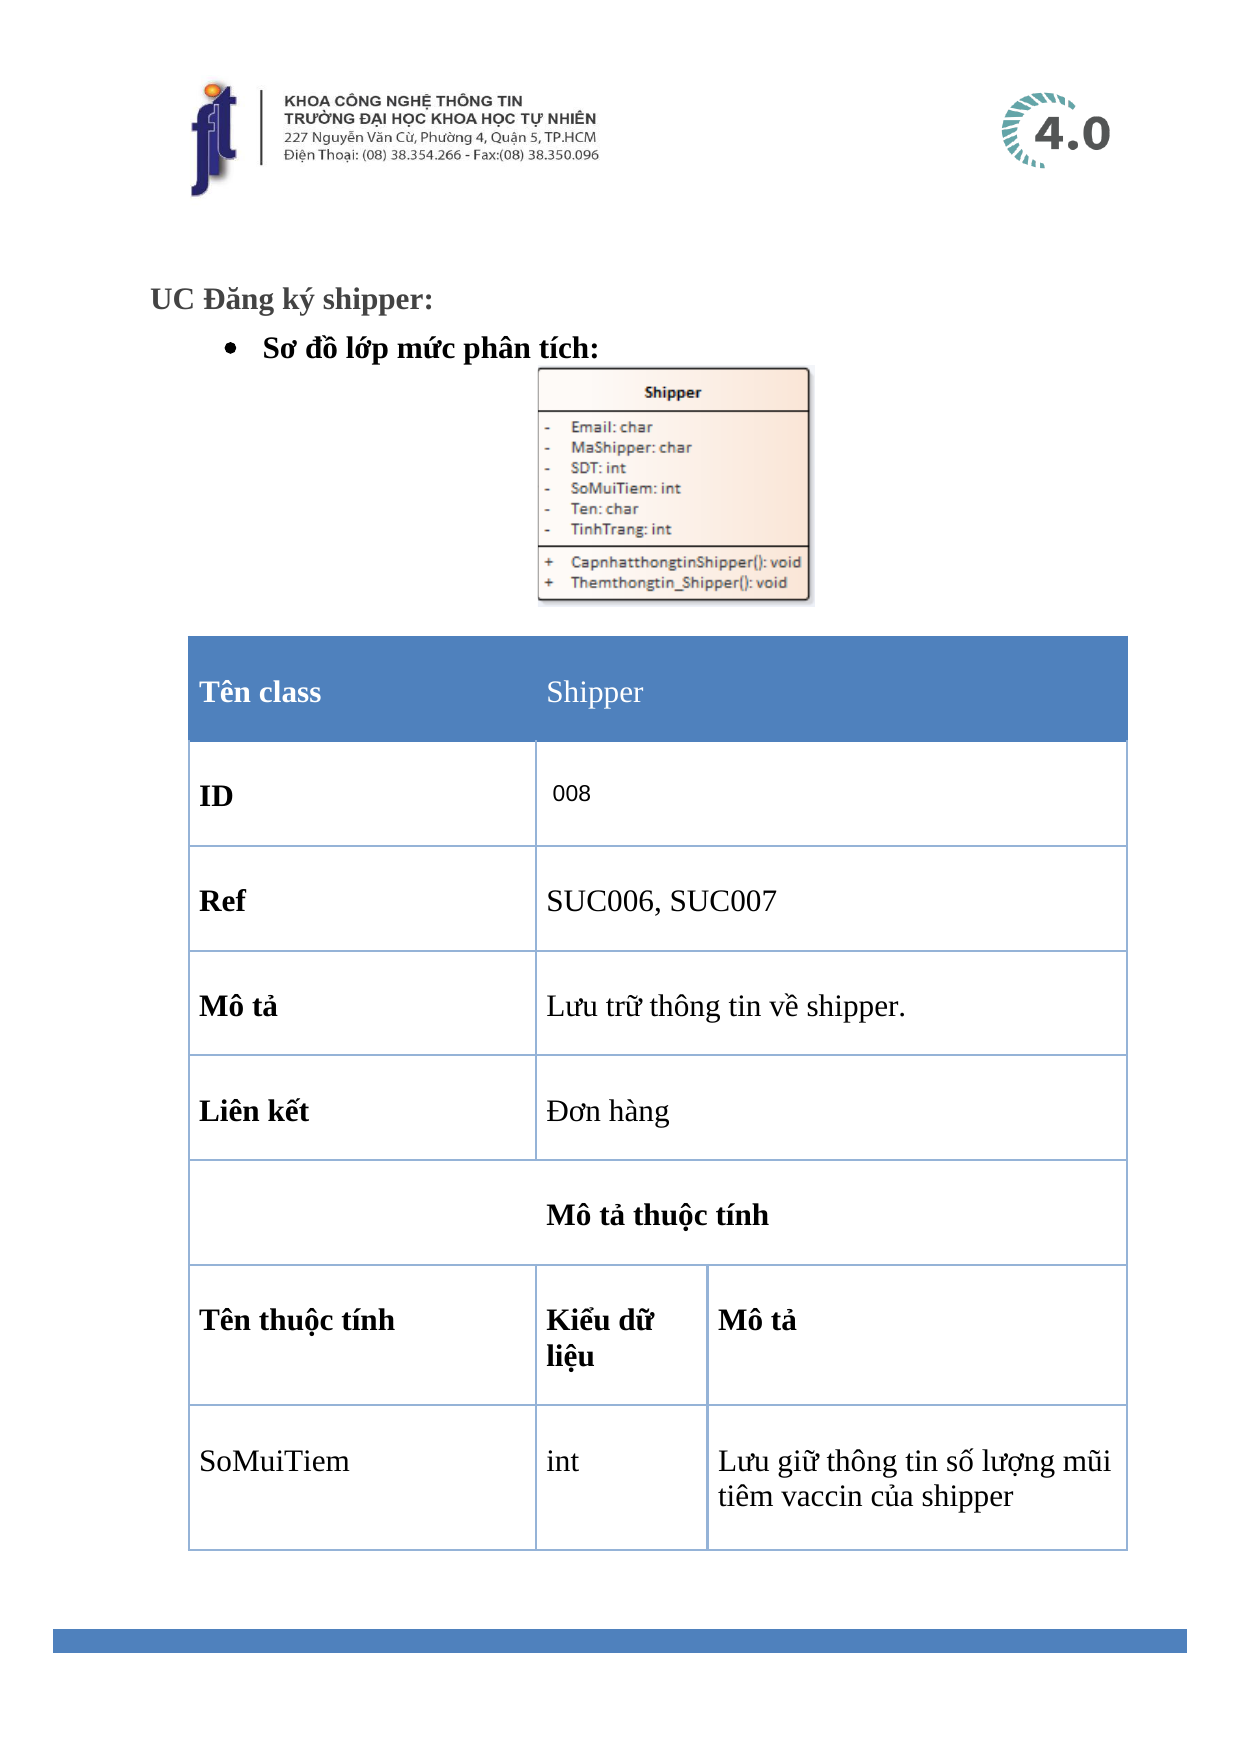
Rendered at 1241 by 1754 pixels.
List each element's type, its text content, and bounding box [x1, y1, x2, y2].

table_cell int [537, 1406, 706, 1549]
table_cell Mô tả [190, 952, 535, 1054]
table_cell Liên kết [190, 1056, 535, 1159]
table_header Shipper [536, 638, 1126, 740]
table_cell SUC006, SUC007 [537, 847, 1126, 949]
subtitle UC Đăng ký shipper: [150, 280, 1090, 316]
table_cell Mô tả [709, 1266, 1126, 1404]
table_cell Tên thuộc tính [190, 1266, 535, 1404]
table_cell Ref [190, 847, 535, 949]
table_cell Đơn hàng [537, 1056, 1126, 1159]
table_cell Kiểu dữ liệu [537, 1266, 706, 1404]
table_cell 008 [537, 742, 1126, 845]
picture [168, 75, 632, 218]
table_cell Lưu trữ thông tin về shipper. [537, 952, 1126, 1054]
table_cell Mô tả thuộc tính [190, 1161, 1126, 1264]
table_cell ID [190, 742, 535, 845]
list Sơ đồ lớp mức phân tích: [225, 330, 1090, 366]
picture [537, 365, 815, 607]
picture [975, 86, 1138, 175]
table_cell SoMuiTiem [190, 1406, 535, 1549]
table_header Tên class [190, 638, 536, 740]
table_cell Lưu giữ thông tin số lượng mũi tiêm vaccin của shipper [709, 1406, 1126, 1549]
